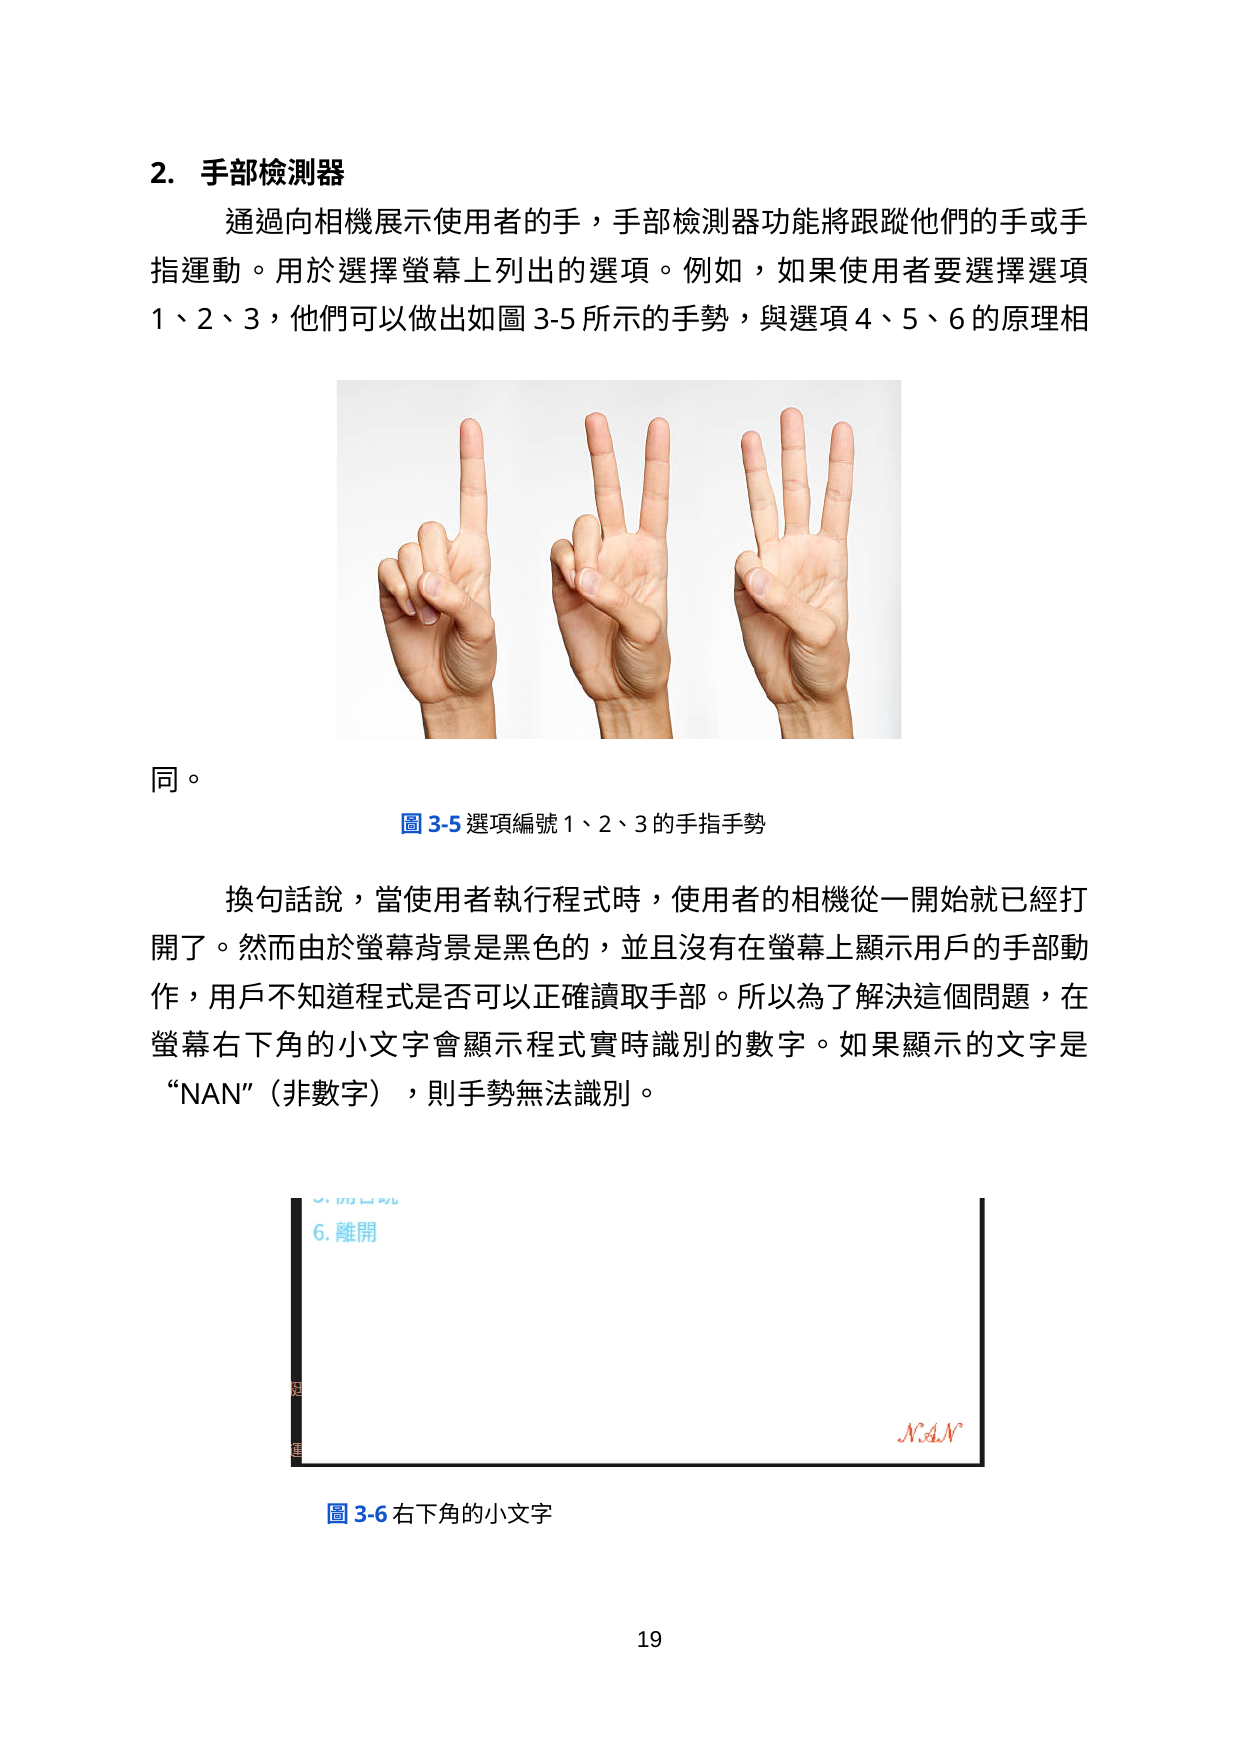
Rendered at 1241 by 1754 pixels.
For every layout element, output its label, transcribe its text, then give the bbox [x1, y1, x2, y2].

picture [336, 380, 902, 739]
text 換句話說，當使用者執行程式時，使用者的相機從一開始就已經打開了。然而由於螢幕背景是黑色的，並且沒有在螢幕上顯示用戶的手部動作，用戶不知道程式是否可以正確讀取手部。所以為了解決這個問題，在螢幕右下角的小文字會顯示程式實時識別的數字。如果顯示的文字是“NAN”（非數字），則手勢無法識別。 [150, 876, 1090, 1113]
text 圖3-5選項編號1、2、3的手指手勢 [342, 805, 1090, 839]
list 手部檢測器 [150, 150, 1090, 192]
picture [290, 1198, 985, 1467]
